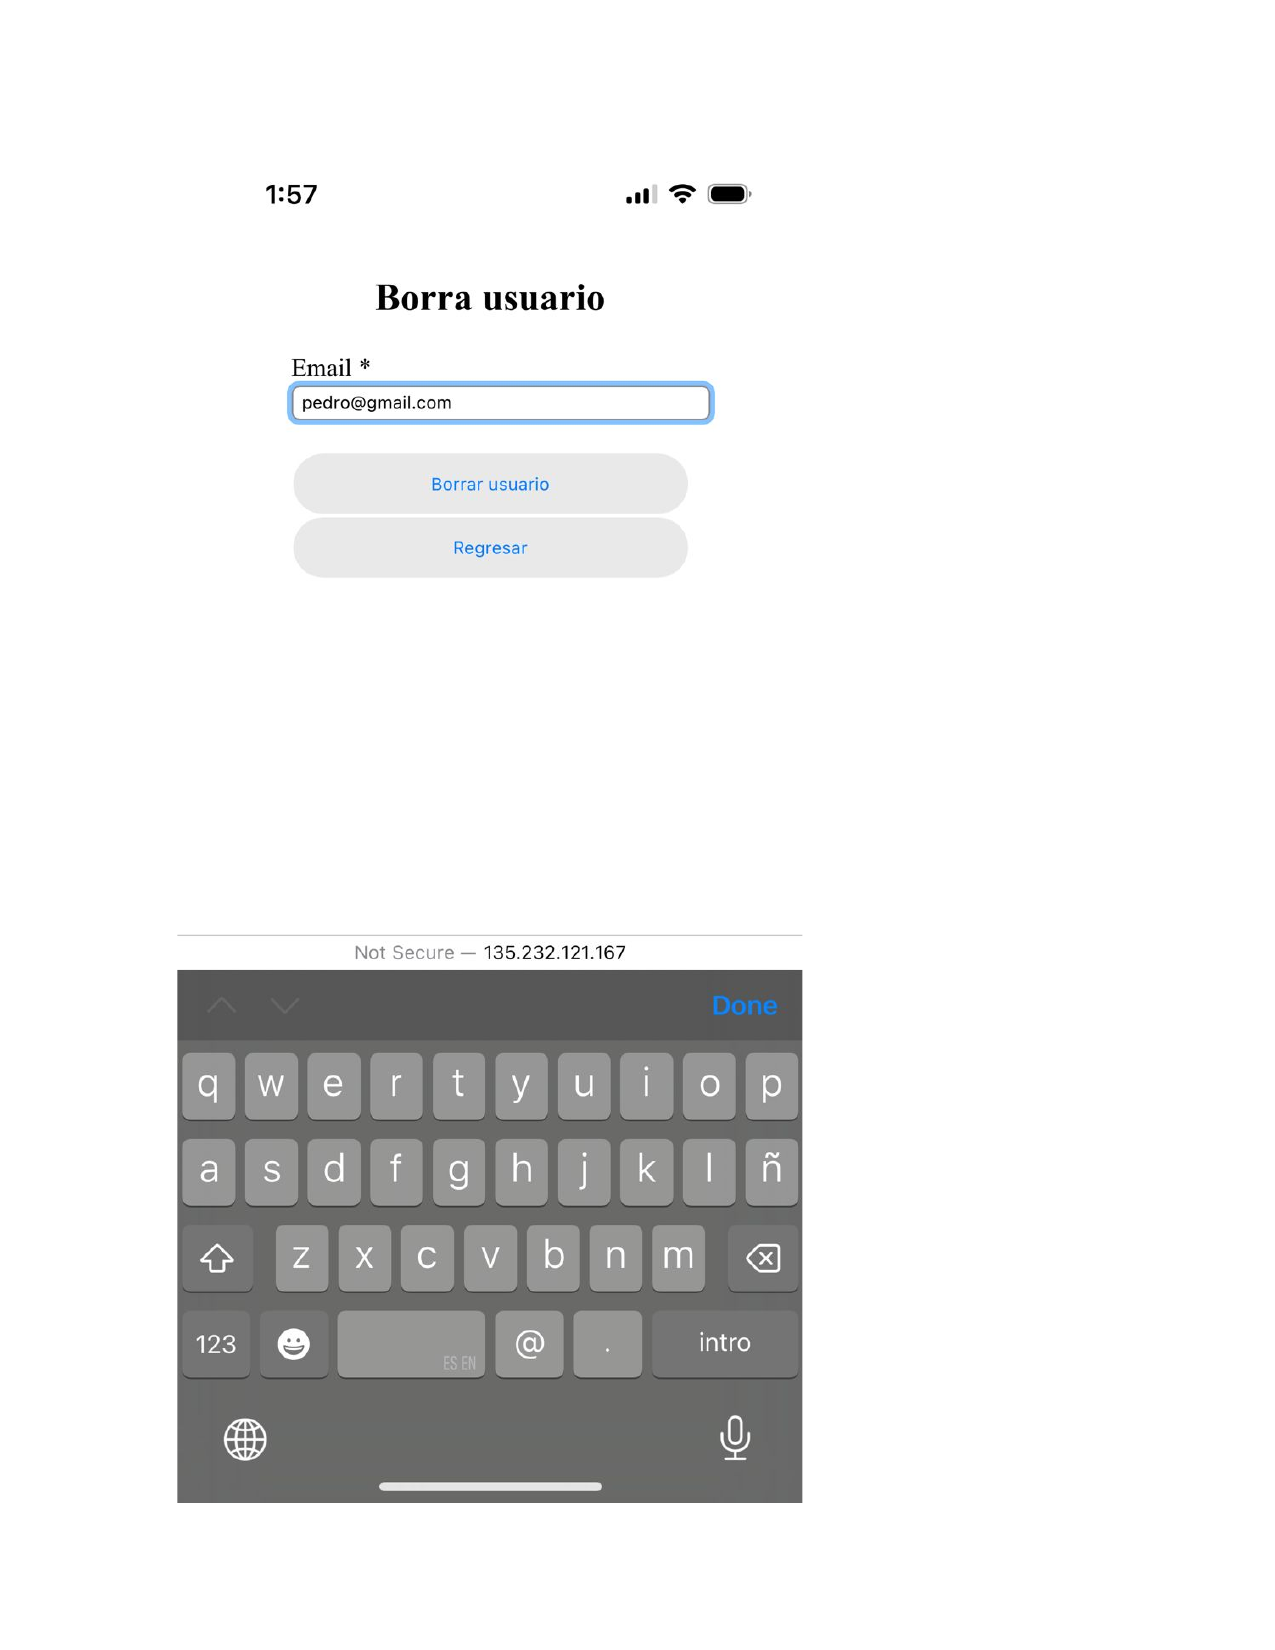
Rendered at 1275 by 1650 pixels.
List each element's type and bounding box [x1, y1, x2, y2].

picture [177, 147, 803, 1503]
